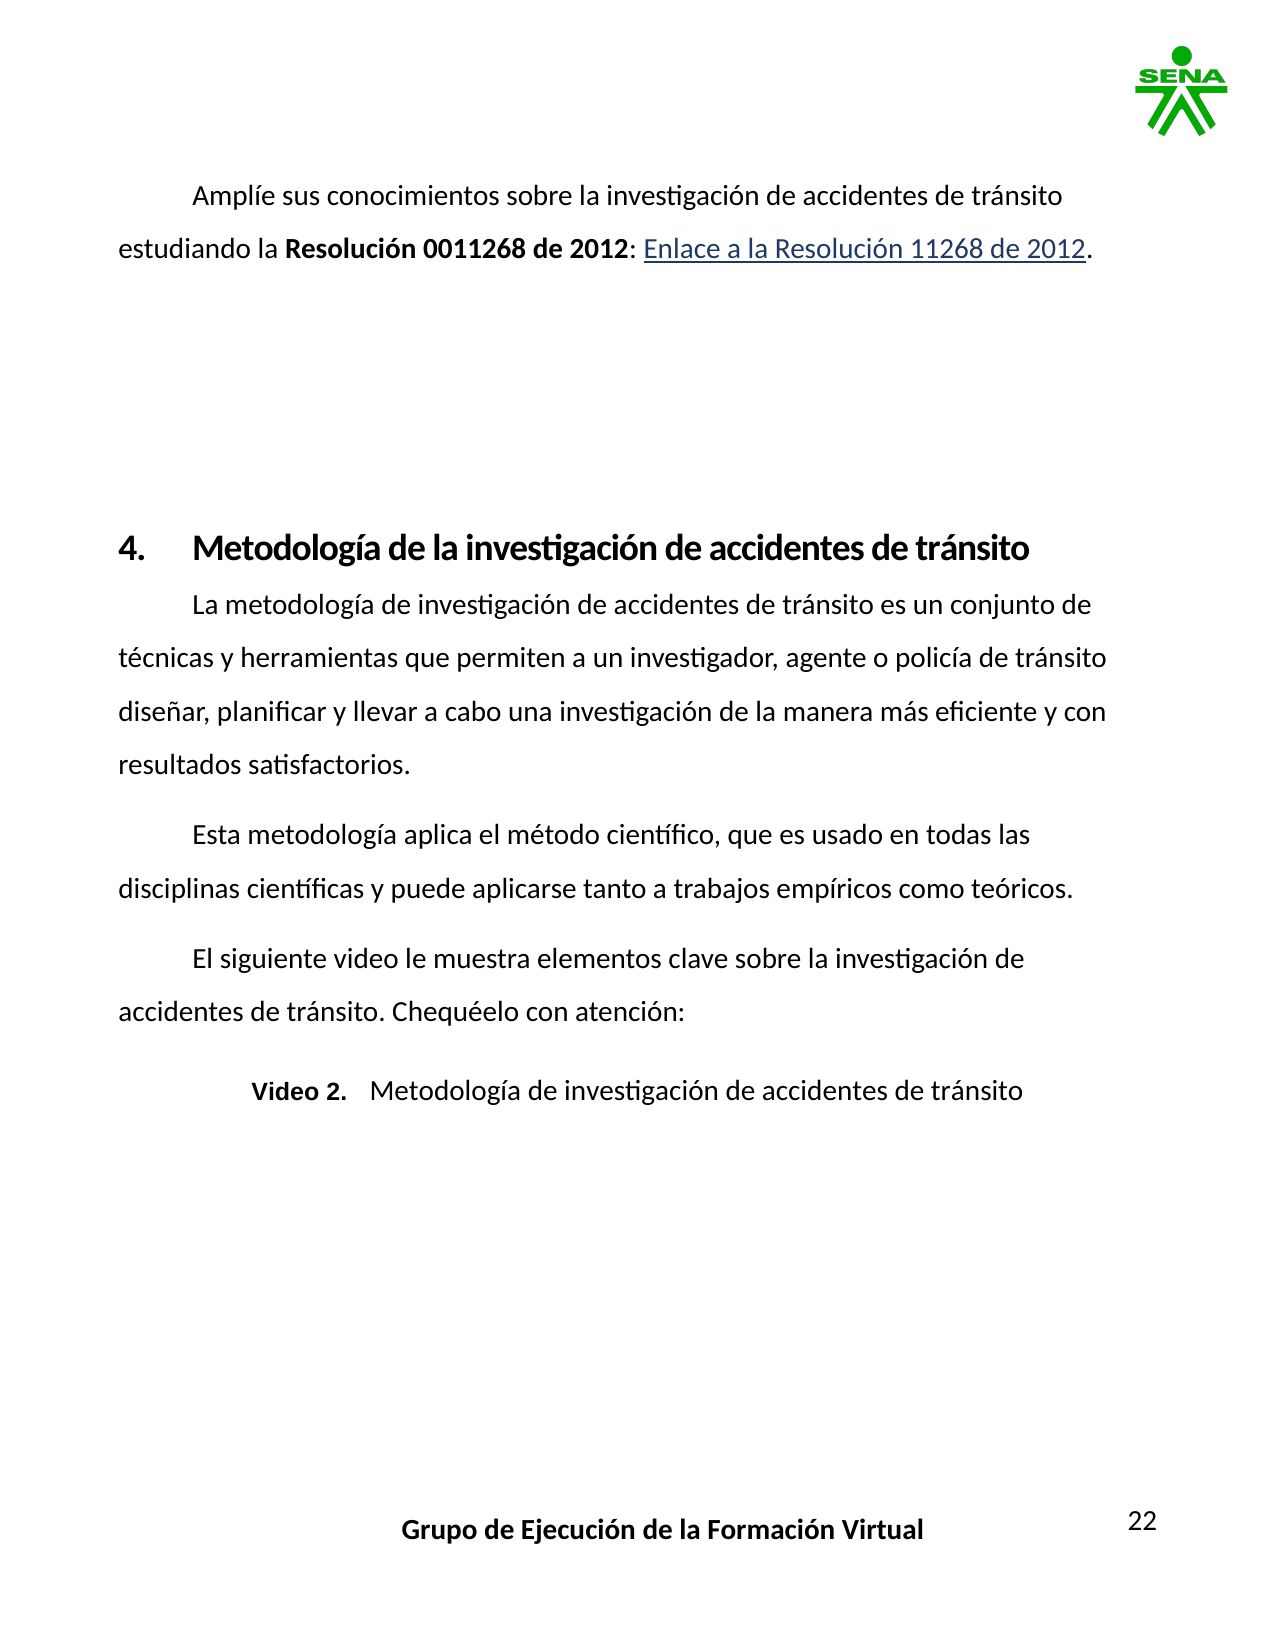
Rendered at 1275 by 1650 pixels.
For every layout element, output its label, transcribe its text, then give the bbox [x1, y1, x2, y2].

text El siguiente video le muestra elementos clave sobre la investigación de accidentes de tránsito. Chequéelo con atención: [118, 940, 1157, 1029]
text Amplíe sus conocimientos sobre la investigación de accidentes de tránsito estudiando la Resolución 0011268 de 2012: Enlace a la Resolución 11268 de 2012. [118, 177, 1157, 266]
subtitle Metodología de la investigación de accidentes de tránsito [118, 523, 1157, 569]
text Esta metodología aplica el método científico, que es usado en todas las disciplinas científicas y puede aplicarse tanto a trabajos empíricos como teóricos. [118, 816, 1157, 906]
picture [1135, 46, 1228, 136]
text La metodología de investigación de accidentes de tránsito es un conjunto de técnicas y herramientas que permiten a un investigador, agente o policía de tránsito diseñar, planificar y llevar a cabo una investigación de la manera más eficiente y con resultados satisfactorios. [118, 586, 1157, 782]
text Metodología de investigación de accidentes de tránsito [118, 1072, 1157, 1107]
